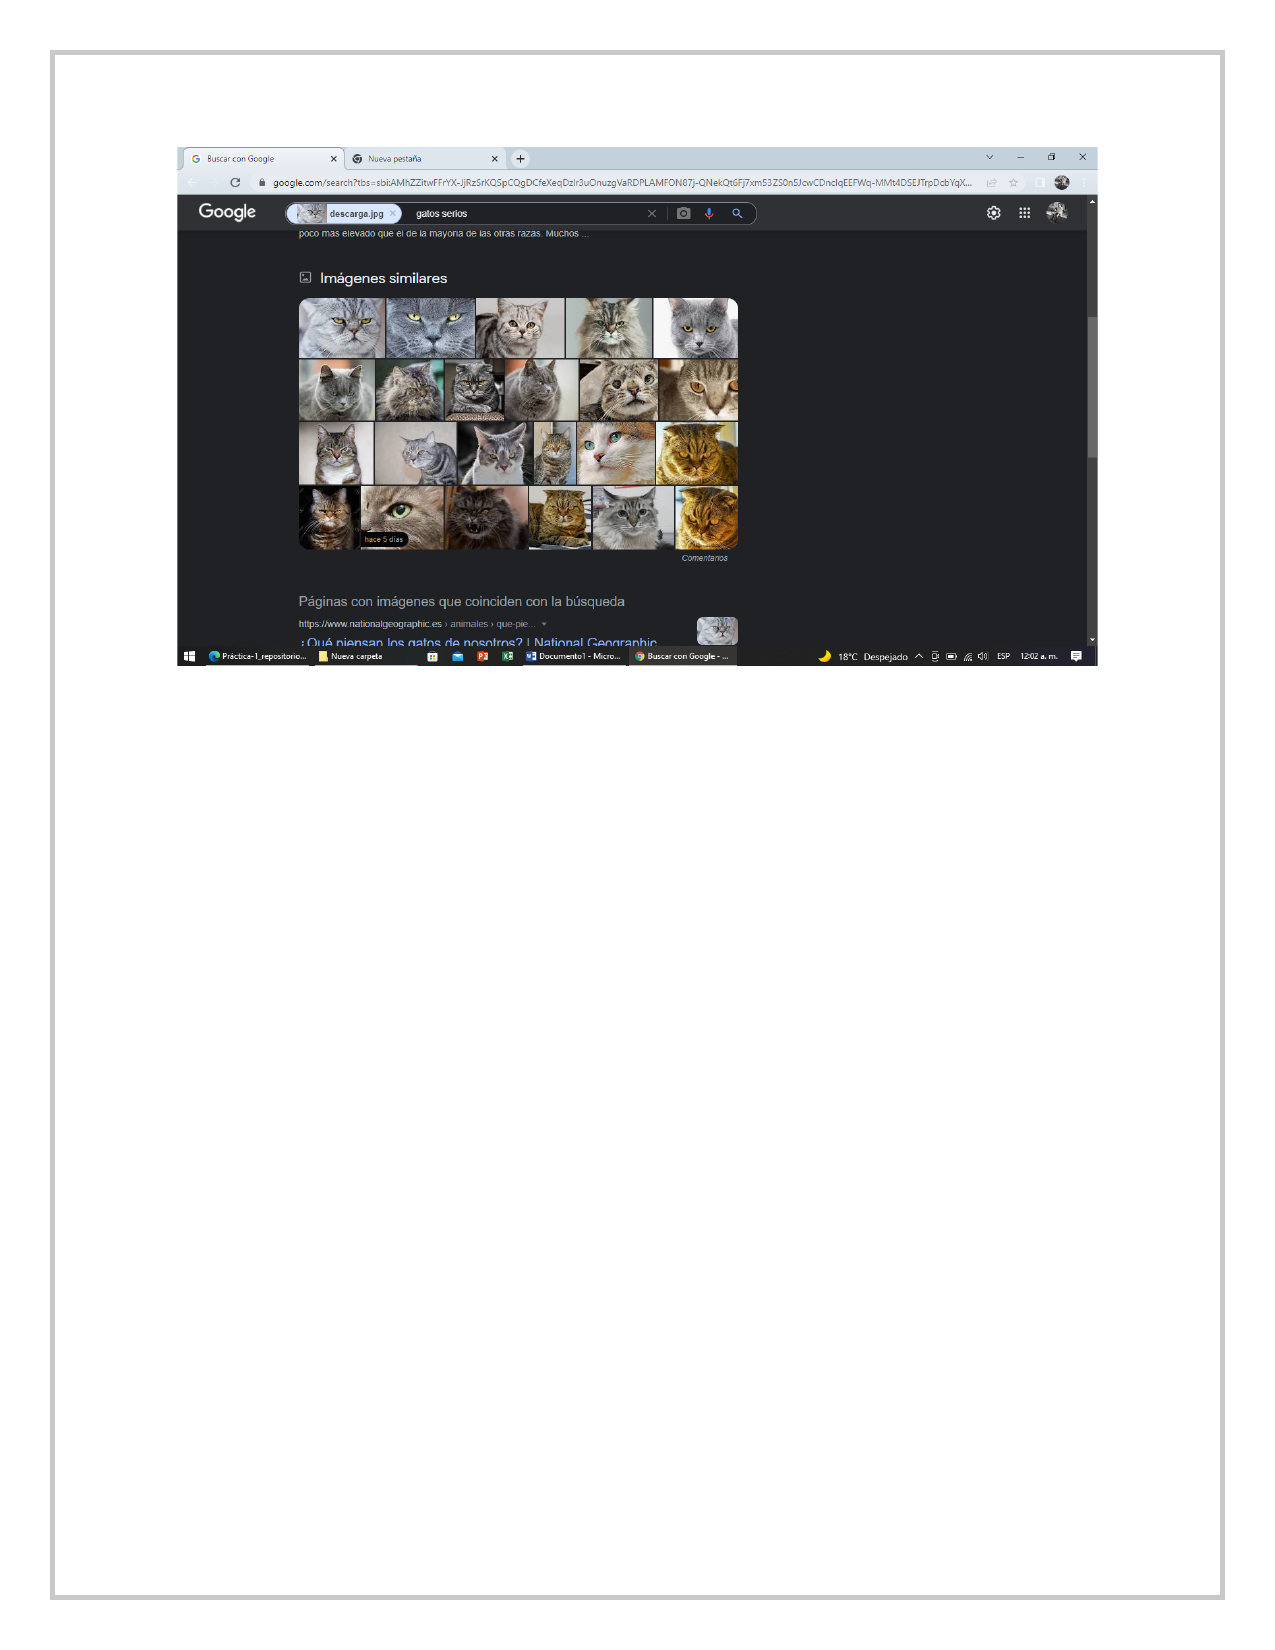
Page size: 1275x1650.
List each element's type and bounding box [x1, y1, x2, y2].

picture [177, 147, 1098, 666]
